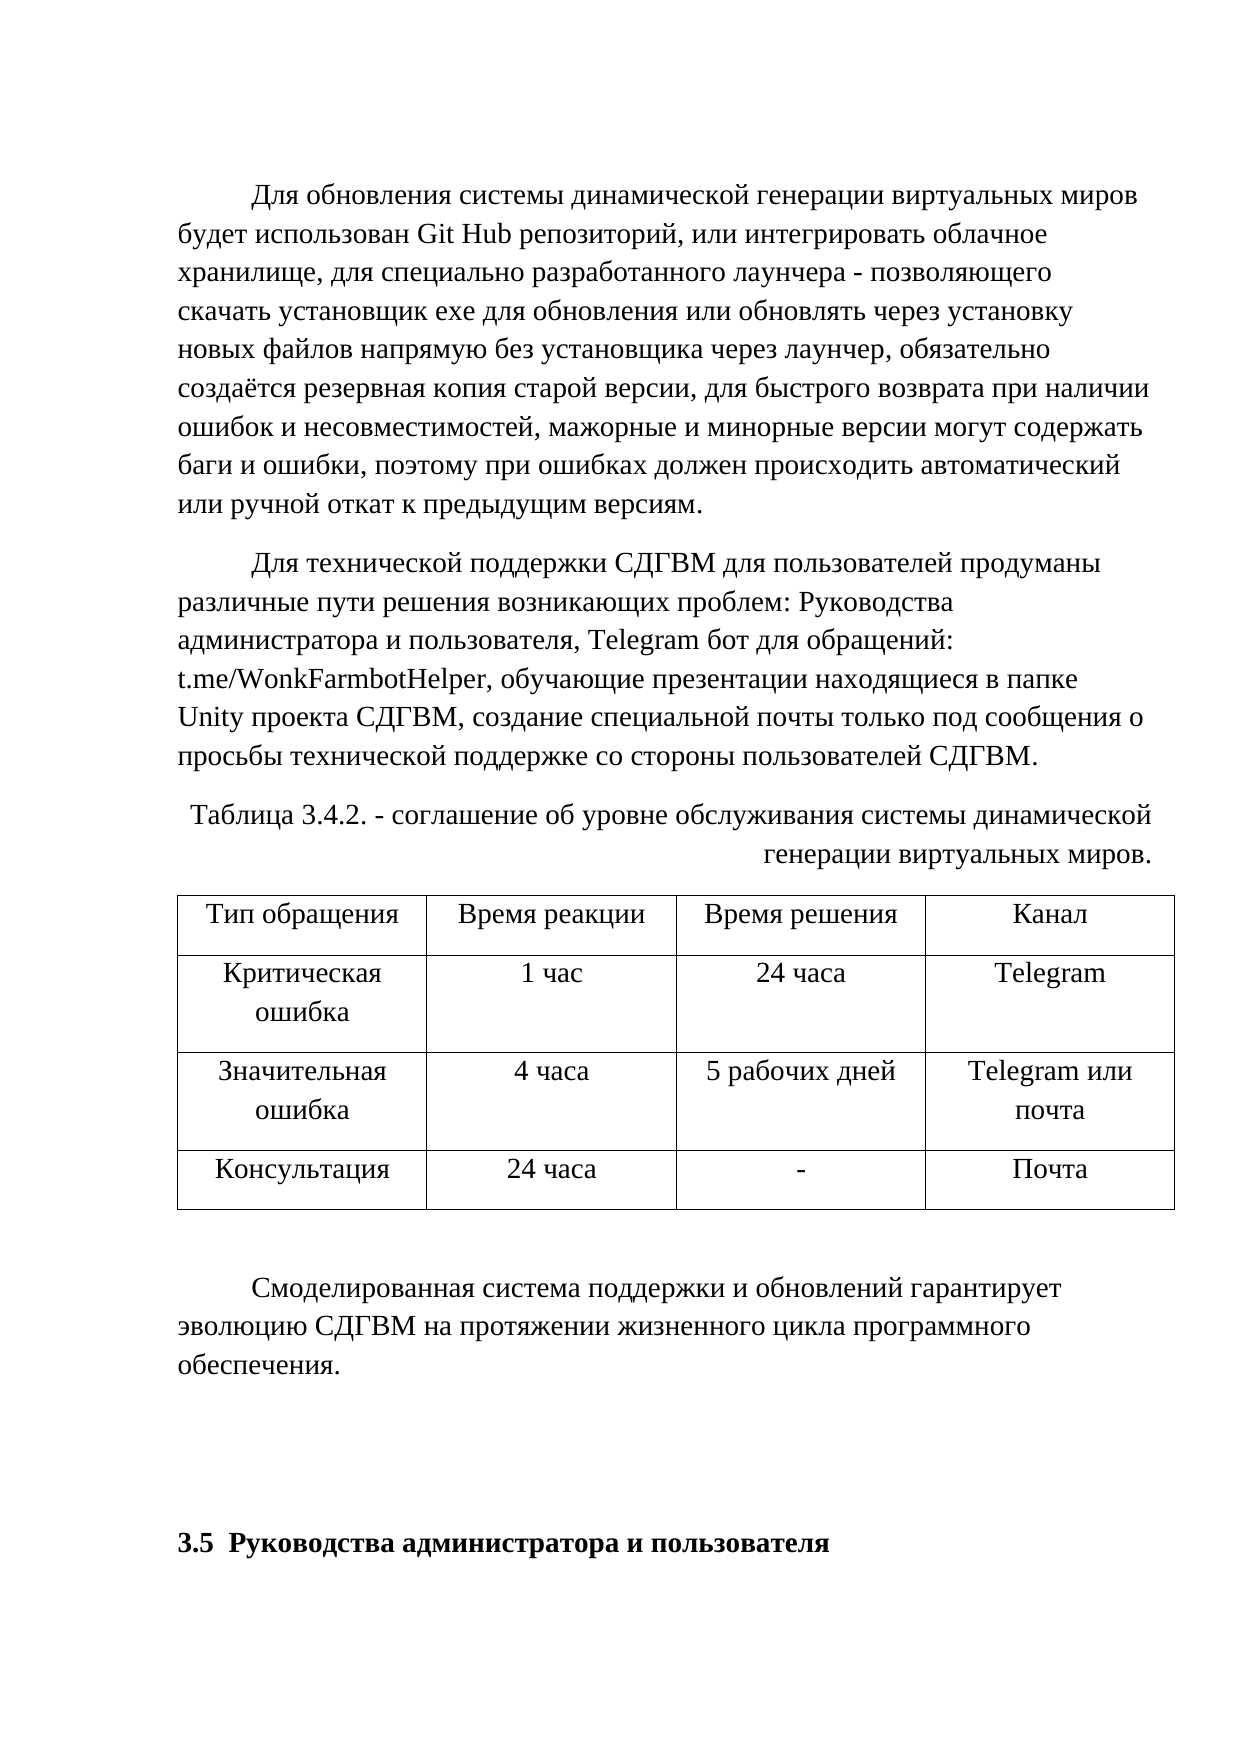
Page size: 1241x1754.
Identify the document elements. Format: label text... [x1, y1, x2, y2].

text Смоделированная система поддержки и обновлений гарантирует эволюцию СДГВМ на протяжении жизненного цикла программного обеспечения. [177, 1270, 1152, 1380]
table_cell 4 часа [427, 1053, 676, 1150]
table_cell Критическая ошибка [178, 956, 426, 1052]
table_cell Почта [926, 1151, 1174, 1209]
table_header Время реакции [427, 896, 676, 954]
table_cell - [677, 1151, 925, 1209]
table_header Канал [926, 896, 1174, 954]
table_cell 24 часа [427, 1151, 676, 1209]
table_header Тип обращения [178, 896, 426, 954]
table_cell 5 рабочих дней [677, 1053, 925, 1150]
table_cell Telegram или почта [926, 1053, 1174, 1150]
text Для технической поддержки СДГВМ для пользователей продуманы различные пути решения возникающих проблем: Руководства администратора и пользователя, Telegram бот для обращений: t.me/WonkFarmbotHelper, обучающие презентации находящиеся в папке Unity проекта СДГВМ, создание специальной почты только под сообщения о просьбы технической поддержке со стороны пользователей СДГВМ. [177, 545, 1152, 771]
text 3.5 Руководства администратора и пользователя [177, 1525, 1152, 1558]
table_cell Telegram [926, 956, 1174, 1052]
table_cell Консультация [178, 1151, 426, 1209]
table_header Время решения [677, 896, 925, 954]
table_cell 1 час [427, 956, 676, 1052]
table_cell Значительная ошибка [178, 1053, 426, 1150]
text Для обновления системы динамической генерации виртуальных миров будет использован Git Hub репозиторий, или интегрировать облачное хранилище, для специально разработанного лаунчера - позволяющего скачать установщик exe для обновления или обновлять через установку новых файлов напрямую без установщика через лаунчер, обязательно создаётся резервная копия старой версии, для быстрого возврата при наличии ошибок и несовместимостей, мажорные и минорные версии могут содержать баги и ошибки, поэтому при ошибках должен происходить автоматический или ручной откат к предыдущим версиям. [177, 177, 1152, 519]
table_cell 24 часа [677, 956, 925, 1052]
text Таблица 3.4.2. - соглашение об уровне обслуживания системы динамической генерации виртуальных миров. [177, 797, 1152, 869]
